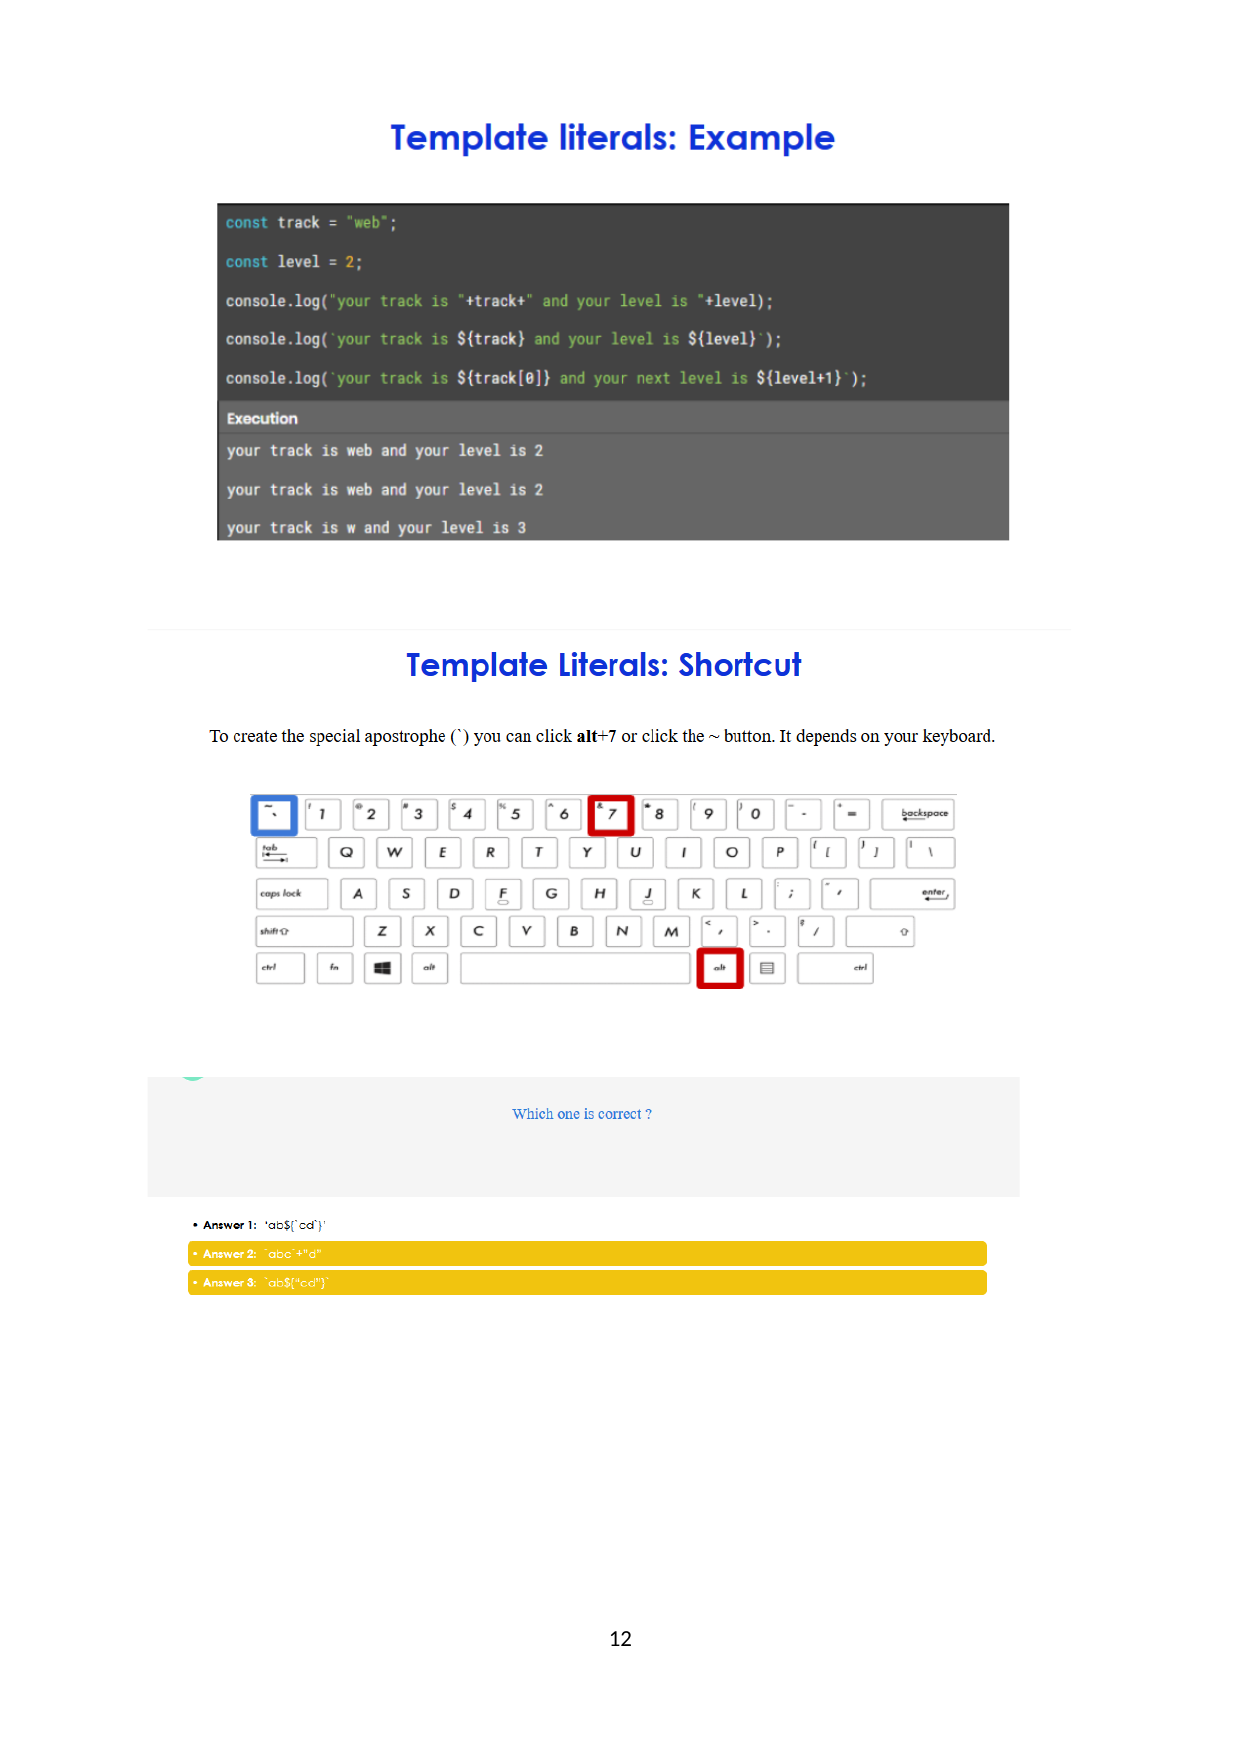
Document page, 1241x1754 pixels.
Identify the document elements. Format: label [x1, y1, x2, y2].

picture [147, 629, 1072, 1059]
picture [147, 1077, 1020, 1351]
picture [147, 103, 1093, 611]
